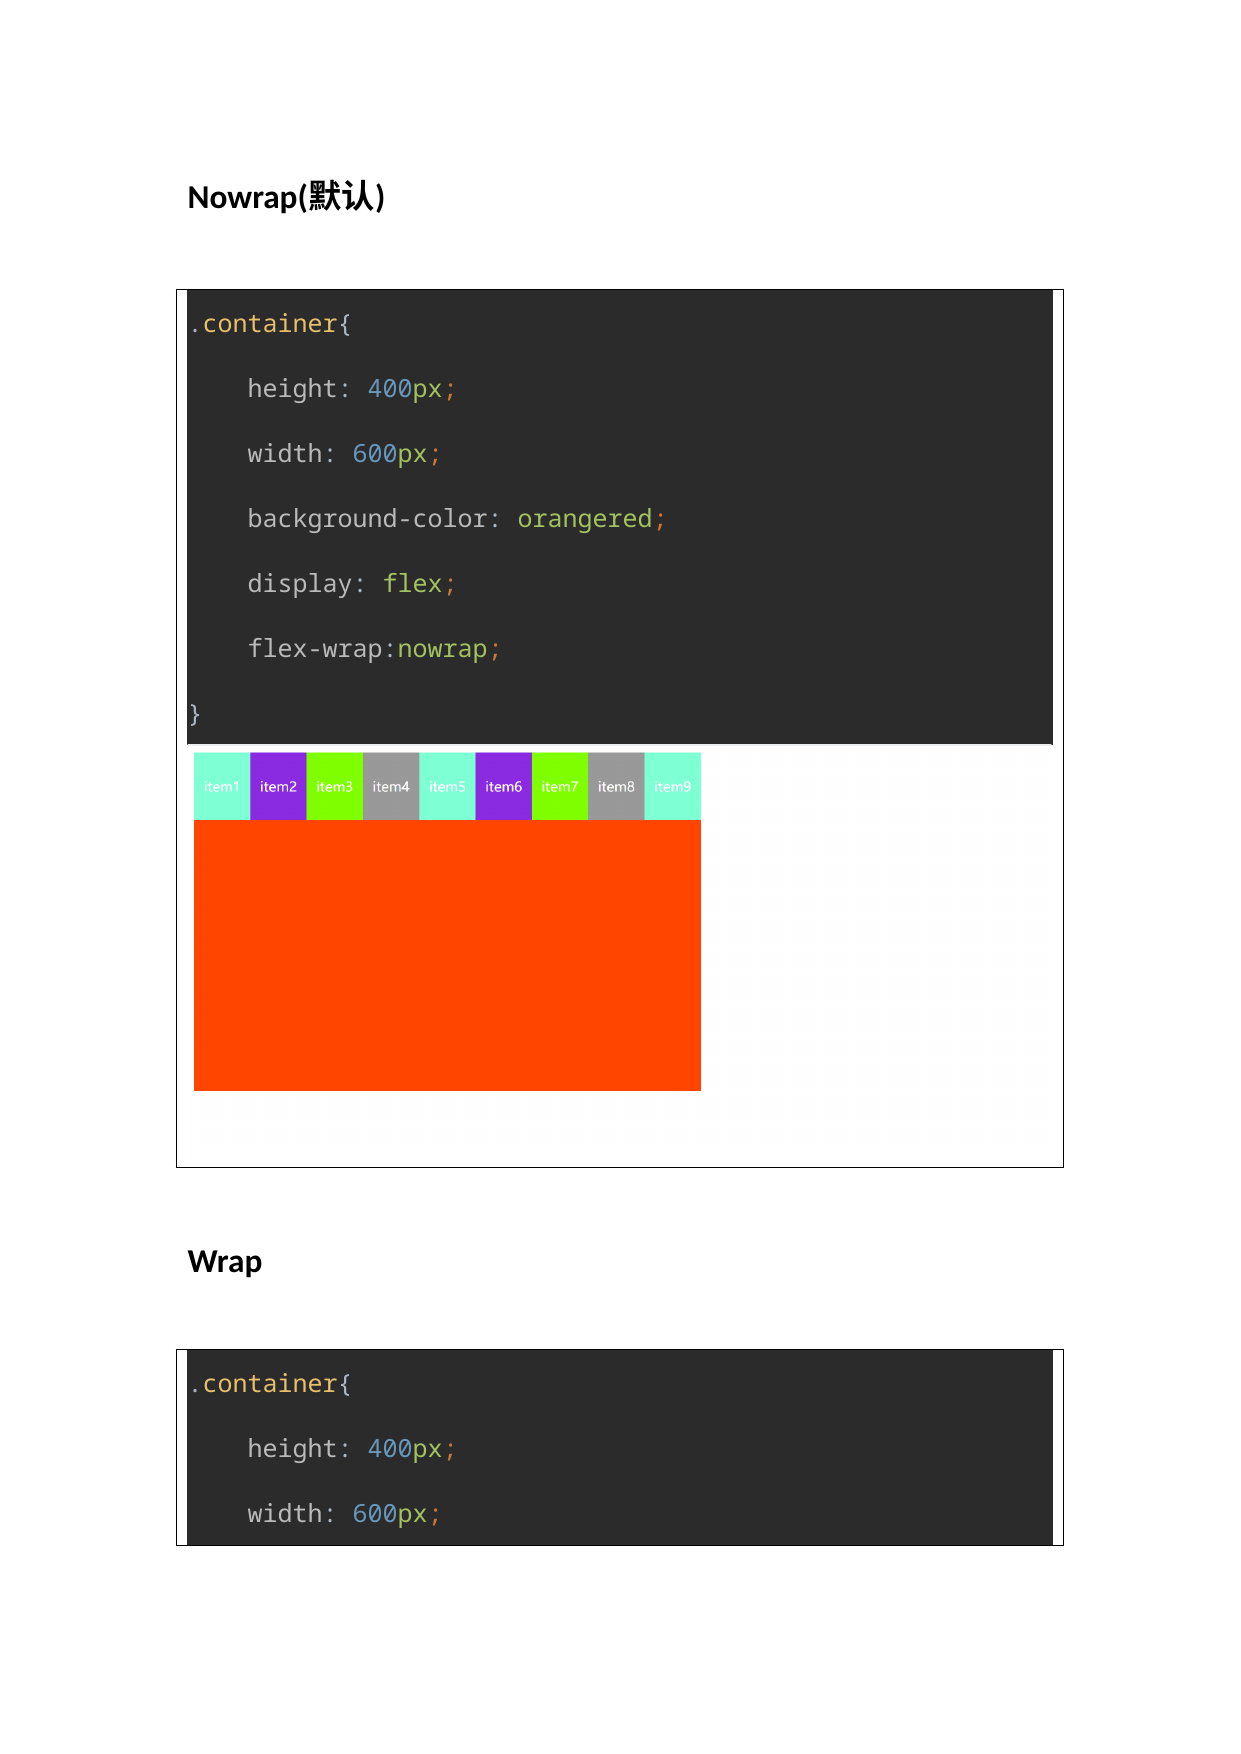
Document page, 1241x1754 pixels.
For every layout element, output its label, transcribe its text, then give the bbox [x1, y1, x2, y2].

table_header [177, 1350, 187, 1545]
table_header .container{ height: 400px; width: 600px; background-color: orangered; display: flex; flex-wrap:nowrap; } [177, 290, 1063, 1167]
subtitle Nowrap(默认) [187, 162, 1053, 227]
subtitle Wrap [187, 1228, 1053, 1293]
picture [187, 744, 1052, 1157]
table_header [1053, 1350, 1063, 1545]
